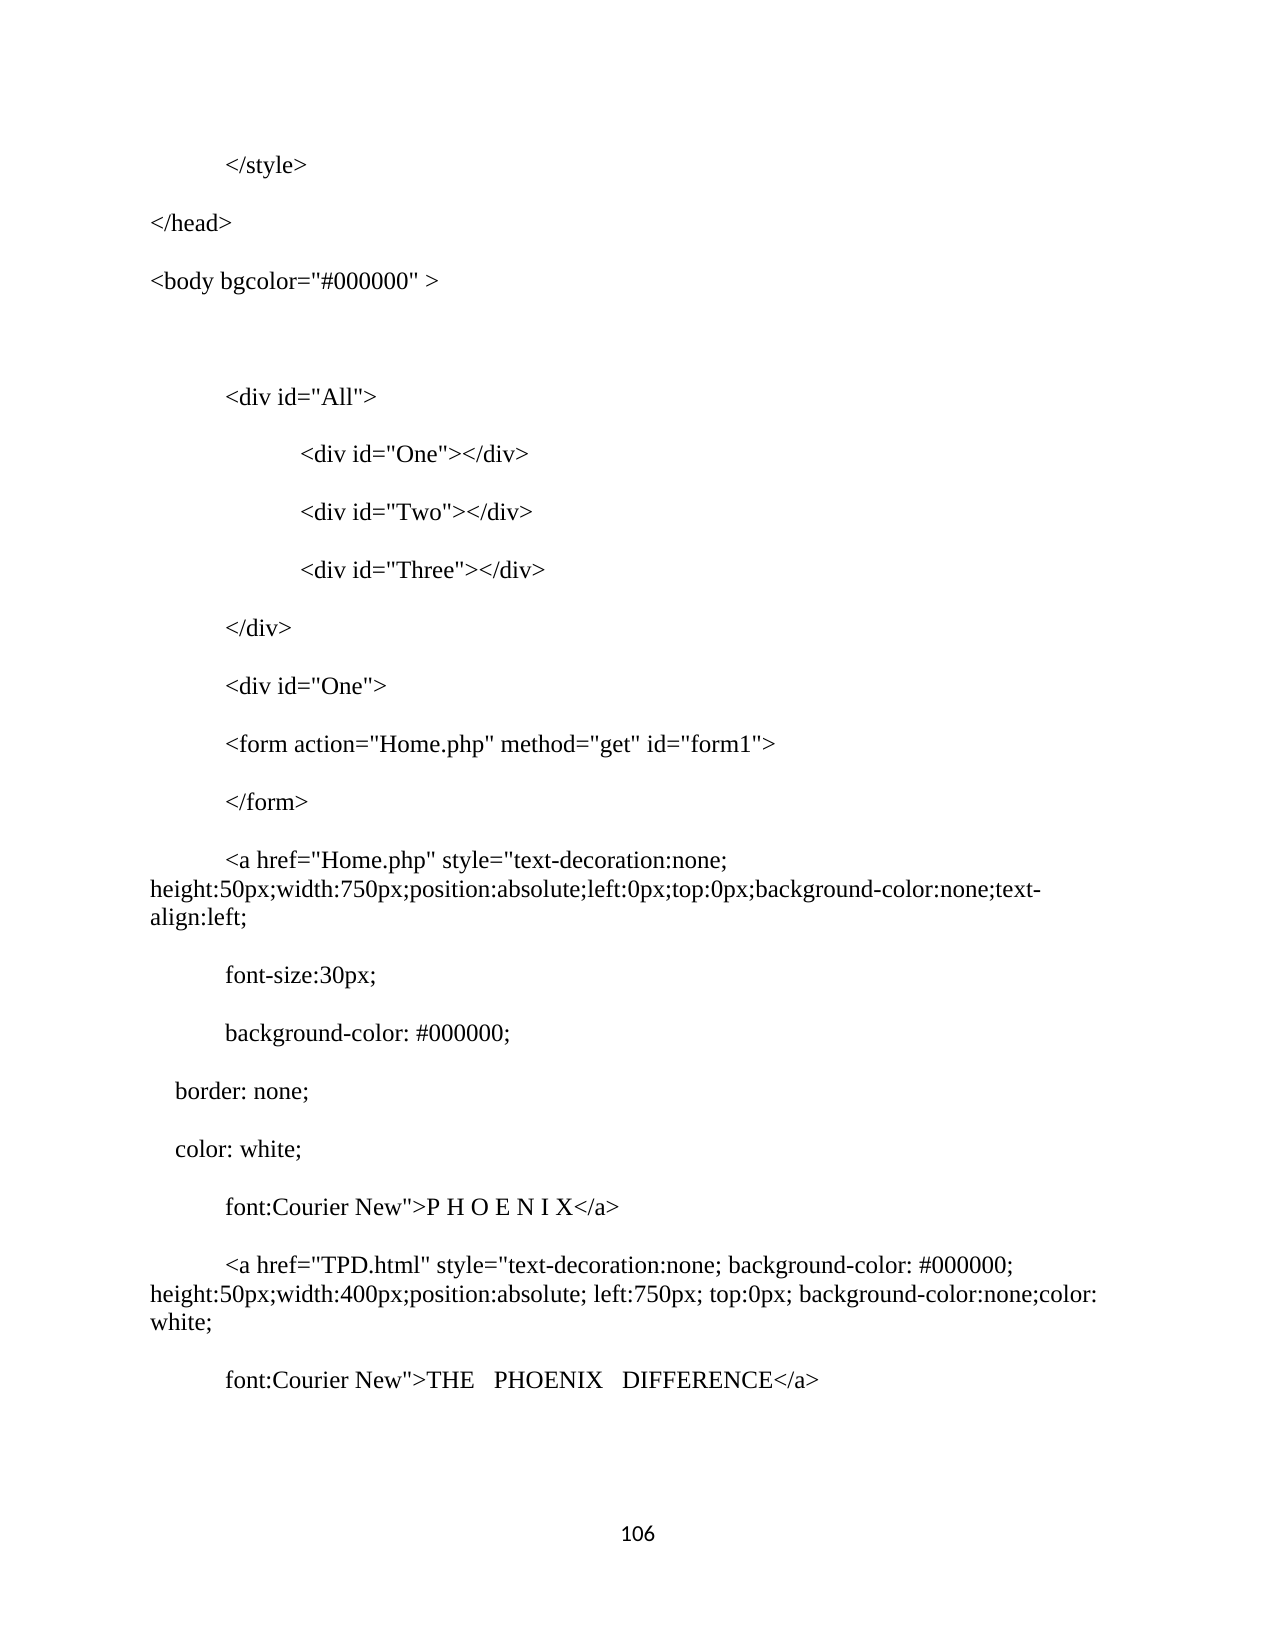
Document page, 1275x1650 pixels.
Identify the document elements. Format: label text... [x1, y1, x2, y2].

text <div id="Three"></div> [150, 555, 1125, 584]
text </head> [150, 208, 1125, 237]
text <a href="TPD.html" style="text-decoration:none; background-color: #000000; height:50px;width:400px;position:absolute; left:750px; top:0px; background-color:none;color: white; [150, 1250, 1125, 1336]
text <div id="All"> [150, 382, 1125, 410]
text <body bgcolor="#000000" > [150, 266, 1125, 294]
text <div id="One"> [150, 671, 1125, 700]
text font:Courier New">THE PHOENIX DIFFERENCE</a> [150, 1365, 1125, 1394]
text <div id="Two"></div> [150, 497, 1125, 526]
text font-size:30px; [150, 960, 1125, 989]
text </form> [150, 787, 1125, 816]
text <div id="One"></div> [150, 439, 1125, 468]
text color: white; [150, 1134, 1125, 1163]
text <form action="Home.php" method="get" id="form1"> [150, 729, 1125, 758]
text </style> [150, 150, 1125, 179]
text background-color: #000000; [150, 1018, 1125, 1047]
text border: none; [150, 1076, 1125, 1105]
text </div> [150, 613, 1125, 642]
text font:Courier New">P H O E N I X</a> [150, 1192, 1125, 1221]
text <a href="Home.php" style="text-decoration:none; height:50px;width:750px;position:absolute;left:0px;top:0px;background-color:none;text-align:left; [150, 845, 1125, 931]
